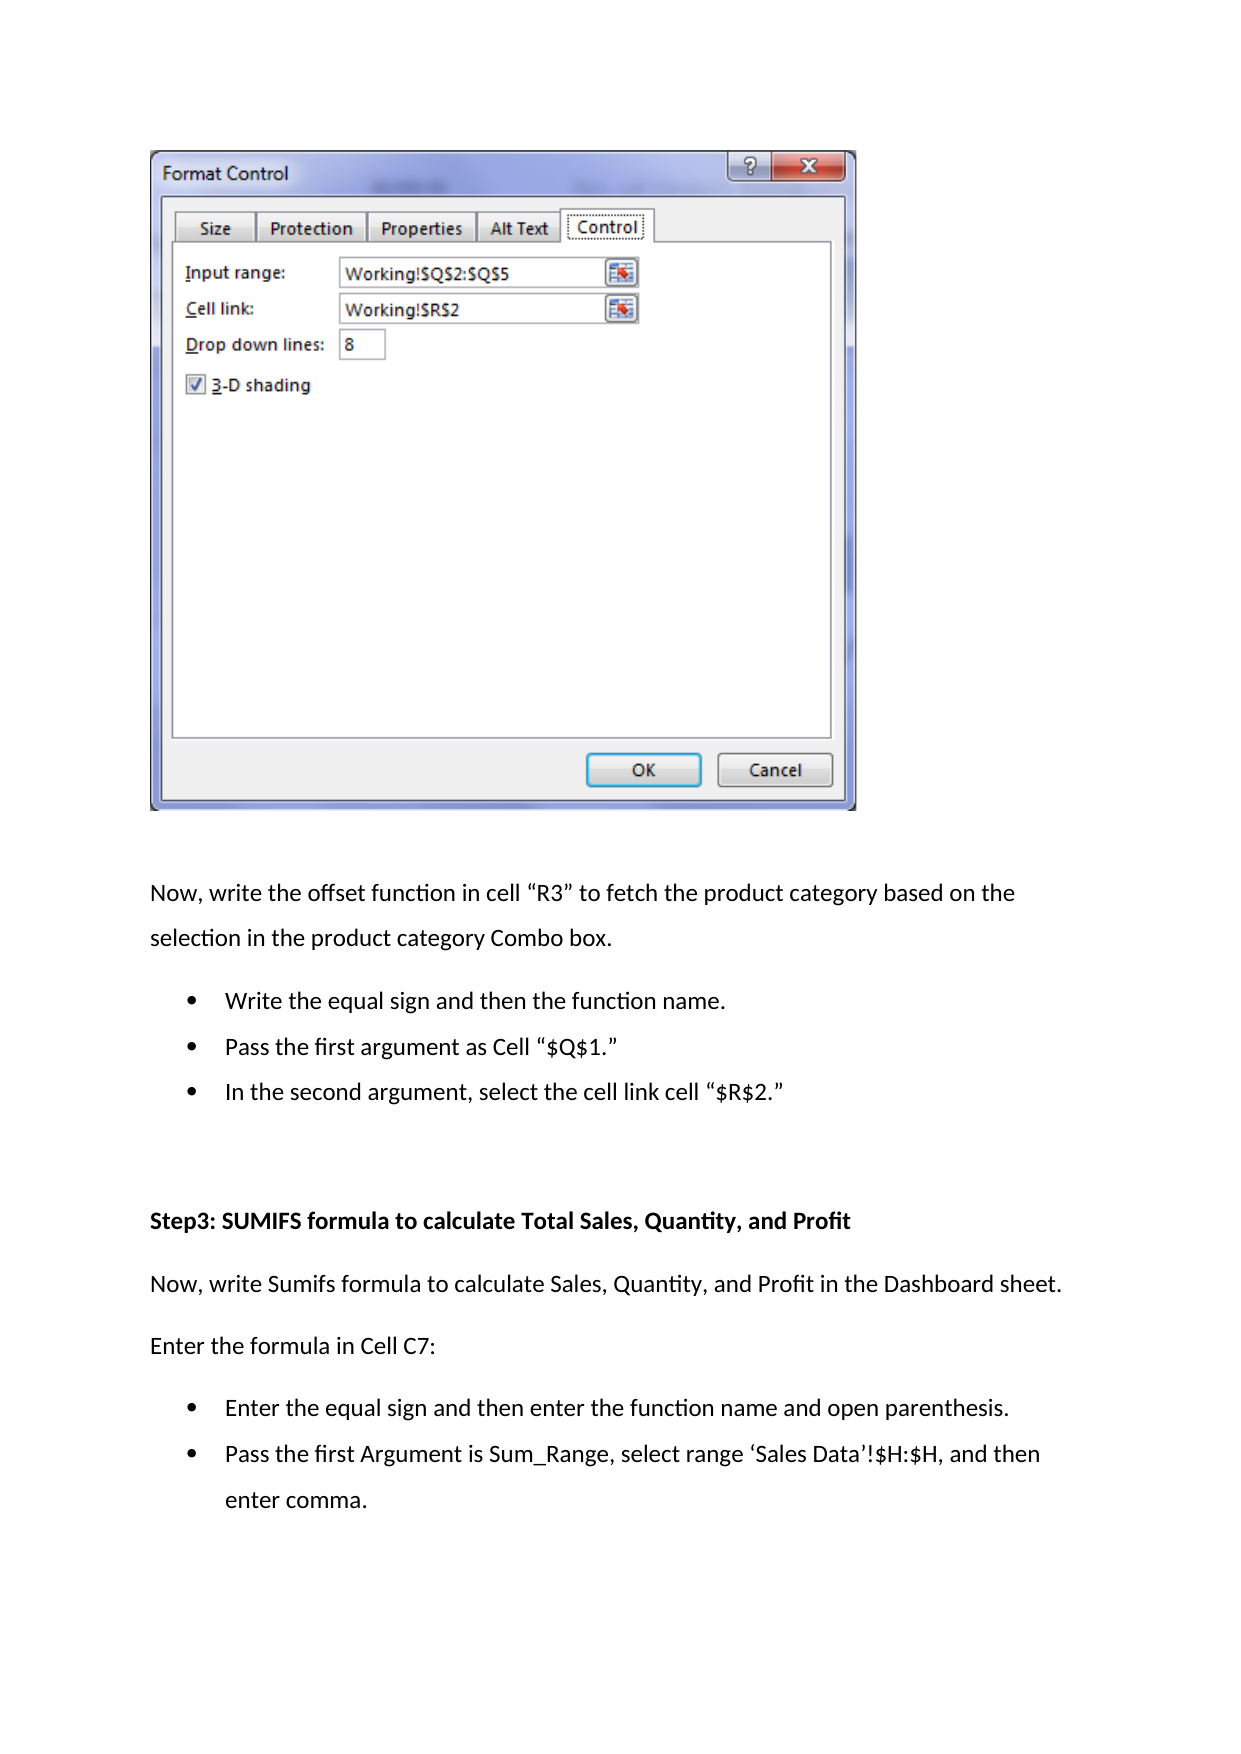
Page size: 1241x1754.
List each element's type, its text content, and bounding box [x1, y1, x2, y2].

picture [150, 150, 857, 811]
text Now, write Sumifs formula to calculate Sales, Quantity, and Profit in the Dashboard sheet. [150, 1268, 1090, 1298]
list Pass the first argument as Cell “$Q$1.” [187, 1031, 1090, 1061]
list Pass the first Argument is Sum_Range, select range ‘Sales Data’!$H:$H, and then enter comma. [187, 1438, 1090, 1514]
text Enter the formula in Cell C7: [150, 1330, 1090, 1361]
text Step3: SUMIFS formula to calculate Total Sales, Quantity, and Profit [150, 1205, 1090, 1236]
list Enter the equal sign and then enter the function name and open parenthesis. [187, 1392, 1090, 1423]
text Now, write the offset function in cell “R3” to fetch the product category based on the selection in the product category Combo box. [150, 877, 1090, 953]
list Write the equal sign and then the function name. [187, 985, 1090, 1015]
list In the second argument, select the cell link cell “$R$2.” [187, 1076, 1090, 1107]
